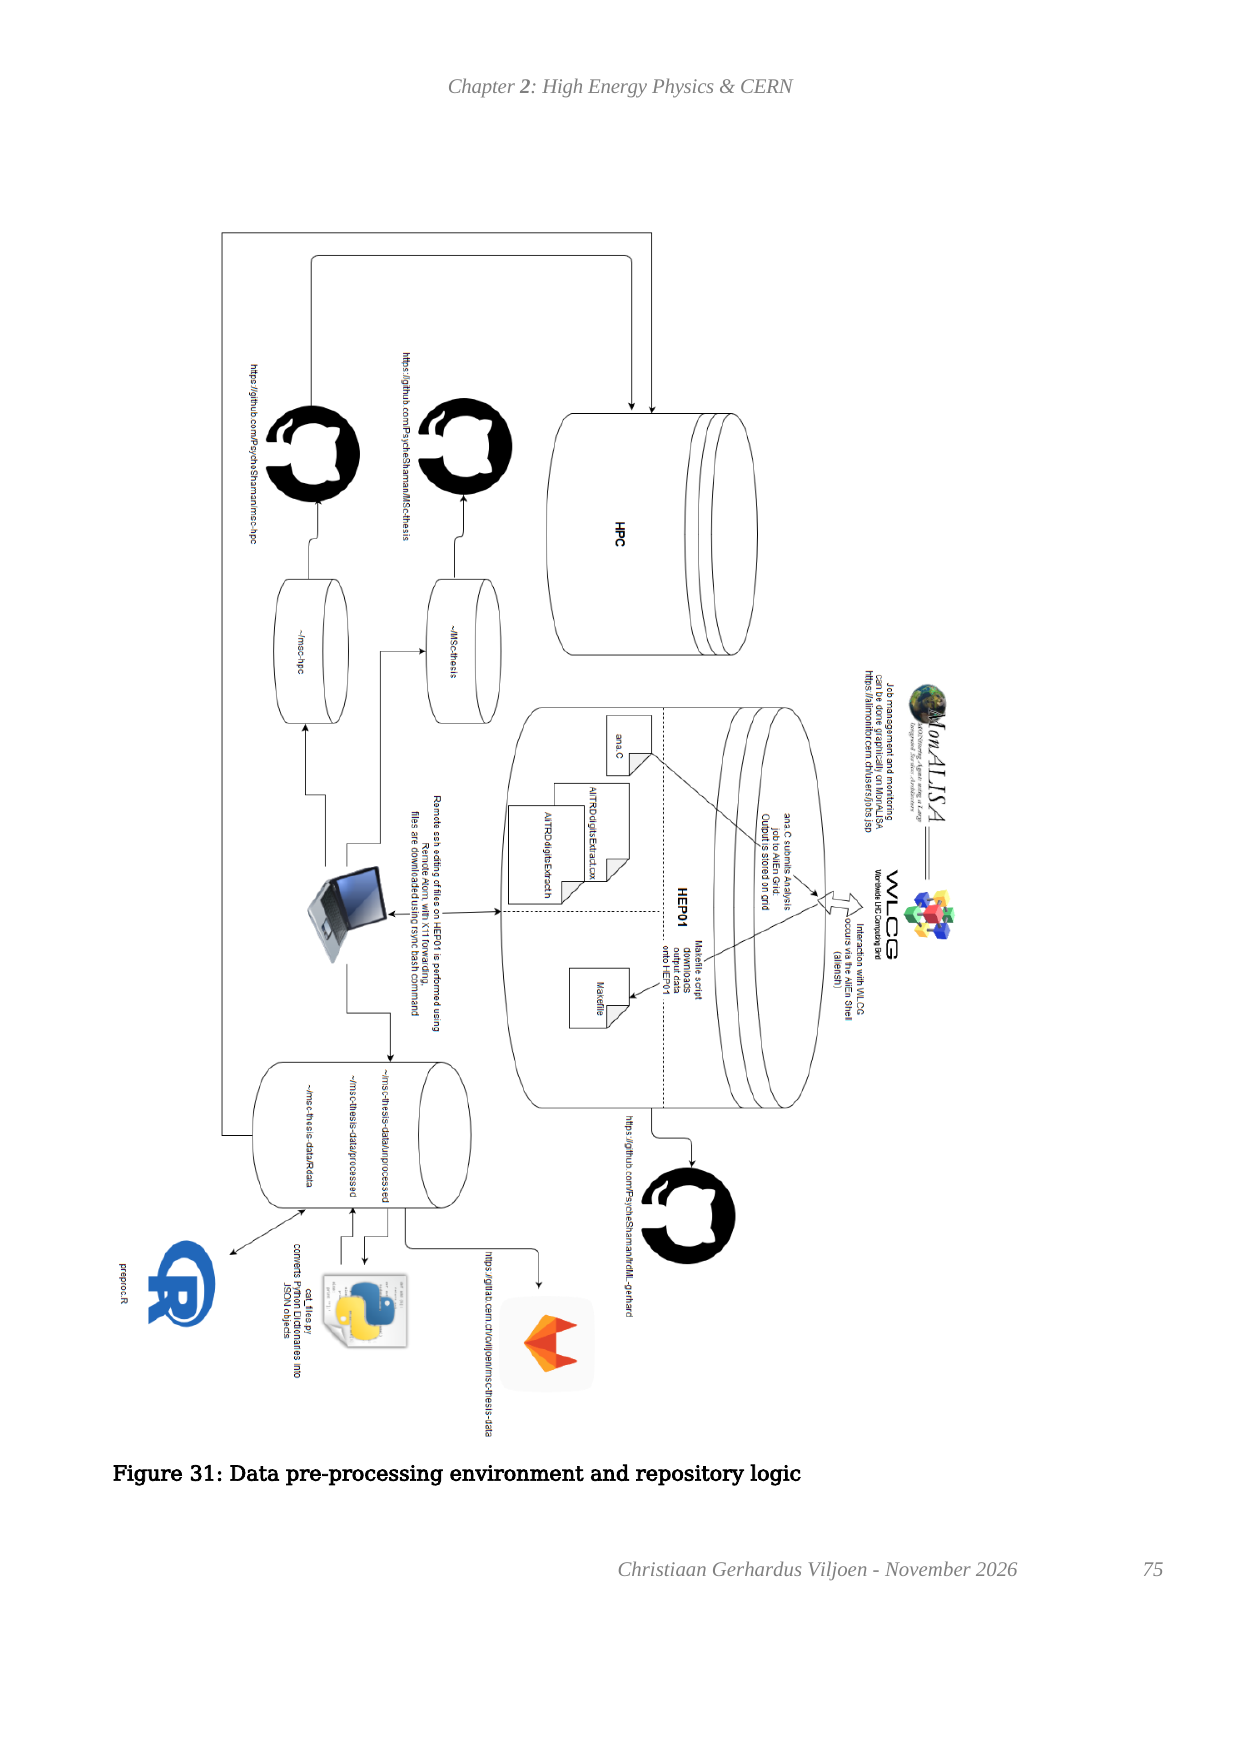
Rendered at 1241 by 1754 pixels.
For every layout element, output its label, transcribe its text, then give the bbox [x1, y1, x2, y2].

picture [118, 228, 961, 1436]
